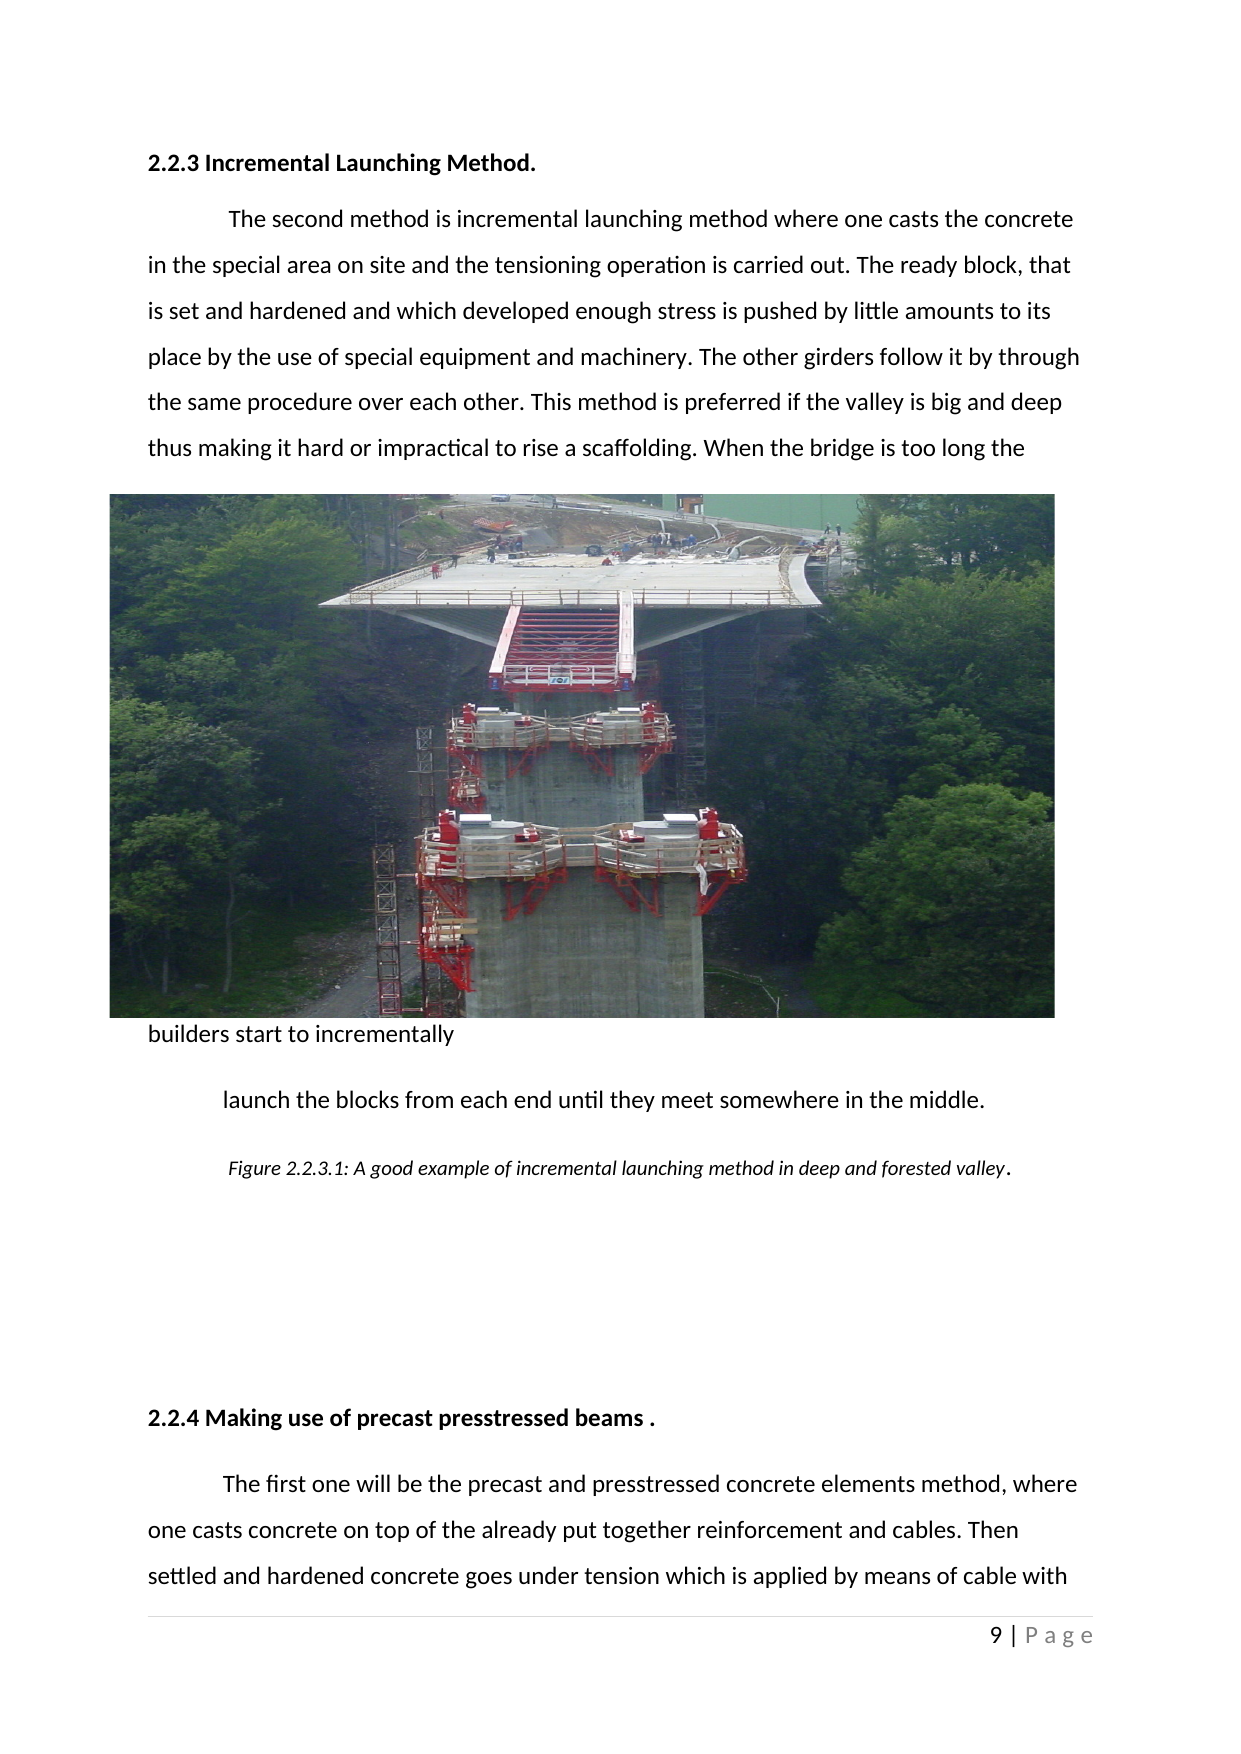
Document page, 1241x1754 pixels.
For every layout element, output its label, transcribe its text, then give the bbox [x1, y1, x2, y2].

text launch the blocks from each end until they meet somewhere in the middle. [148, 1084, 1093, 1115]
text 2.2.3 Incremental Launching Method. [148, 148, 1093, 178]
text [148, 1468, 1093, 1591]
text 2.2.4 Making use of precast presstressed beams . [148, 1402, 1093, 1432]
picture [109, 494, 1055, 1018]
text Figure 2.2.3.1: A good example of incremental launching method in deep and forested valley. [148, 1151, 1093, 1181]
